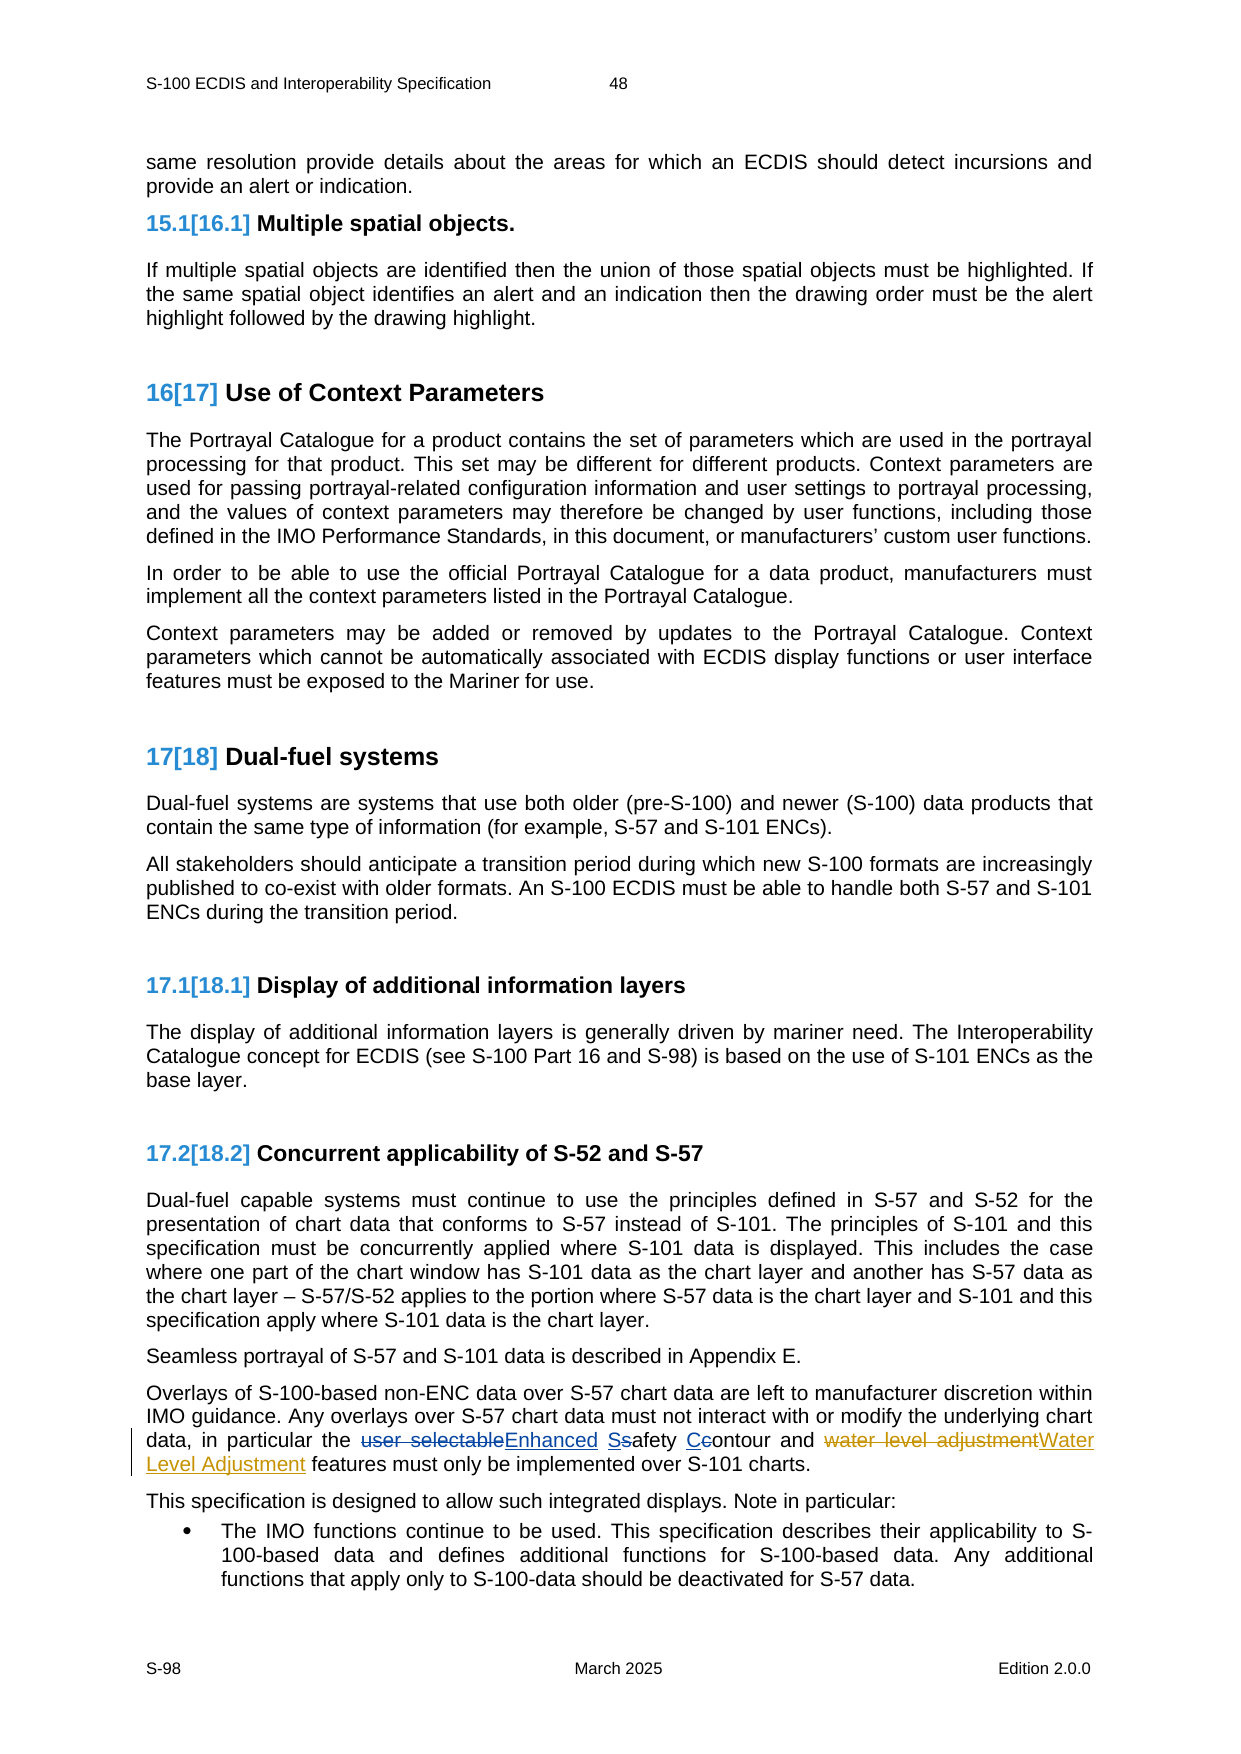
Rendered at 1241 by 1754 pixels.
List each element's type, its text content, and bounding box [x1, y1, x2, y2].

text This specification is designed to allow such integrated displays. Note in particular: [146, 1489, 1094, 1513]
subtitle Multiple spatial objects. [146, 210, 1094, 237]
text All stakeholders should anticipate a transition period during which new S-100 formats are increasingly published to co-exist with older formats. An S-100 ECDIS must be able to handle both S-57 and S-101 ENCs during the transition period. [146, 852, 1094, 923]
text The Portrayal Catalogue for a product contains the set of parameters which are used in the portrayal processing for that product. This set may be different for different products. Context parameters are used for passing portrayal-related configuration information and user settings to portrayal processing, and the values of context parameters may therefore be changed by user functions, including those defined in the IMO Performance Standards, in this document, or manufacturers’ custom user functions. [146, 428, 1094, 548]
subtitle Dual-fuel systems [146, 742, 1094, 770]
text Dual-fuel systems are systems that use both older (pre-S-100) and newer (S-100) data products that contain the same type of information (for example, S-57 and S-101 ENCs). [146, 791, 1094, 839]
subtitle Concurrent applicability of S-52 and S-57 [146, 1140, 1094, 1167]
list The IMO functions continue to be used. This specification describes their applicability to S-100-based data and defines additional functions for S-100-based data. Any additional functions that apply only to S-100-data should be deactivated for S-57 data. [183, 1519, 1094, 1591]
text If multiple spatial objects are identified then the union of those spatial objects must be highlighted. If the same spatial object identifies an alert and an indication then the drawing order must be the alert highlight followed by the drawing highlight. [146, 258, 1094, 329]
subtitle Display of additional information layers [146, 972, 1094, 999]
subtitle Use of Context Parameters [146, 378, 1094, 407]
text Context parameters may be added or removed by updates to the Portrayal Catalogue. Context parameters which cannot be automatically associated with ECDIS display functions or user interface features must be exposed to the Mariner for use. [146, 621, 1094, 693]
text The display of additional information layers is generally driven by mariner need. The Interoperability Catalogue concept for ECDIS (see S-100 Part 16 and S-98) is based on the use of S-101 ENCs as the base layer. [146, 1019, 1094, 1091]
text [146, 150, 1094, 198]
text Seamless portrayal of S-57 and S-101 data is described in Appendix E. [146, 1344, 1094, 1368]
text Dual-fuel capable systems must continue to use the principles defined in S-57 and S-52 for the presentation of chart data that conforms to S-57 instead of S-101. The principles of S-101 and this specification must be concurrently applied where S-101 data is displayed. This includes the case where one part of the chart window has S-101 data as the chart layer and another has S-57 data as the chart layer – S-57/S-52 applies to the portion where S-57 data is the chart layer and S-101 and this specification apply where S-101 data is the chart layer. [146, 1188, 1094, 1331]
text Overlays of S-100-based non-ENC data over S-57 chart data are left to manufacturer discretion within IMO guidance. Any overlays over S-57 chart data must not interact with or modify the underlying chart data, in particular the afety ontour and features must only be implemented over S-101 charts. [146, 1380, 1094, 1476]
text In order to be able to use the official Portrayal Catalogue for a data product, manufacturers must implement all the context parameters listed in the Portrayal Catalogue. [146, 560, 1094, 608]
